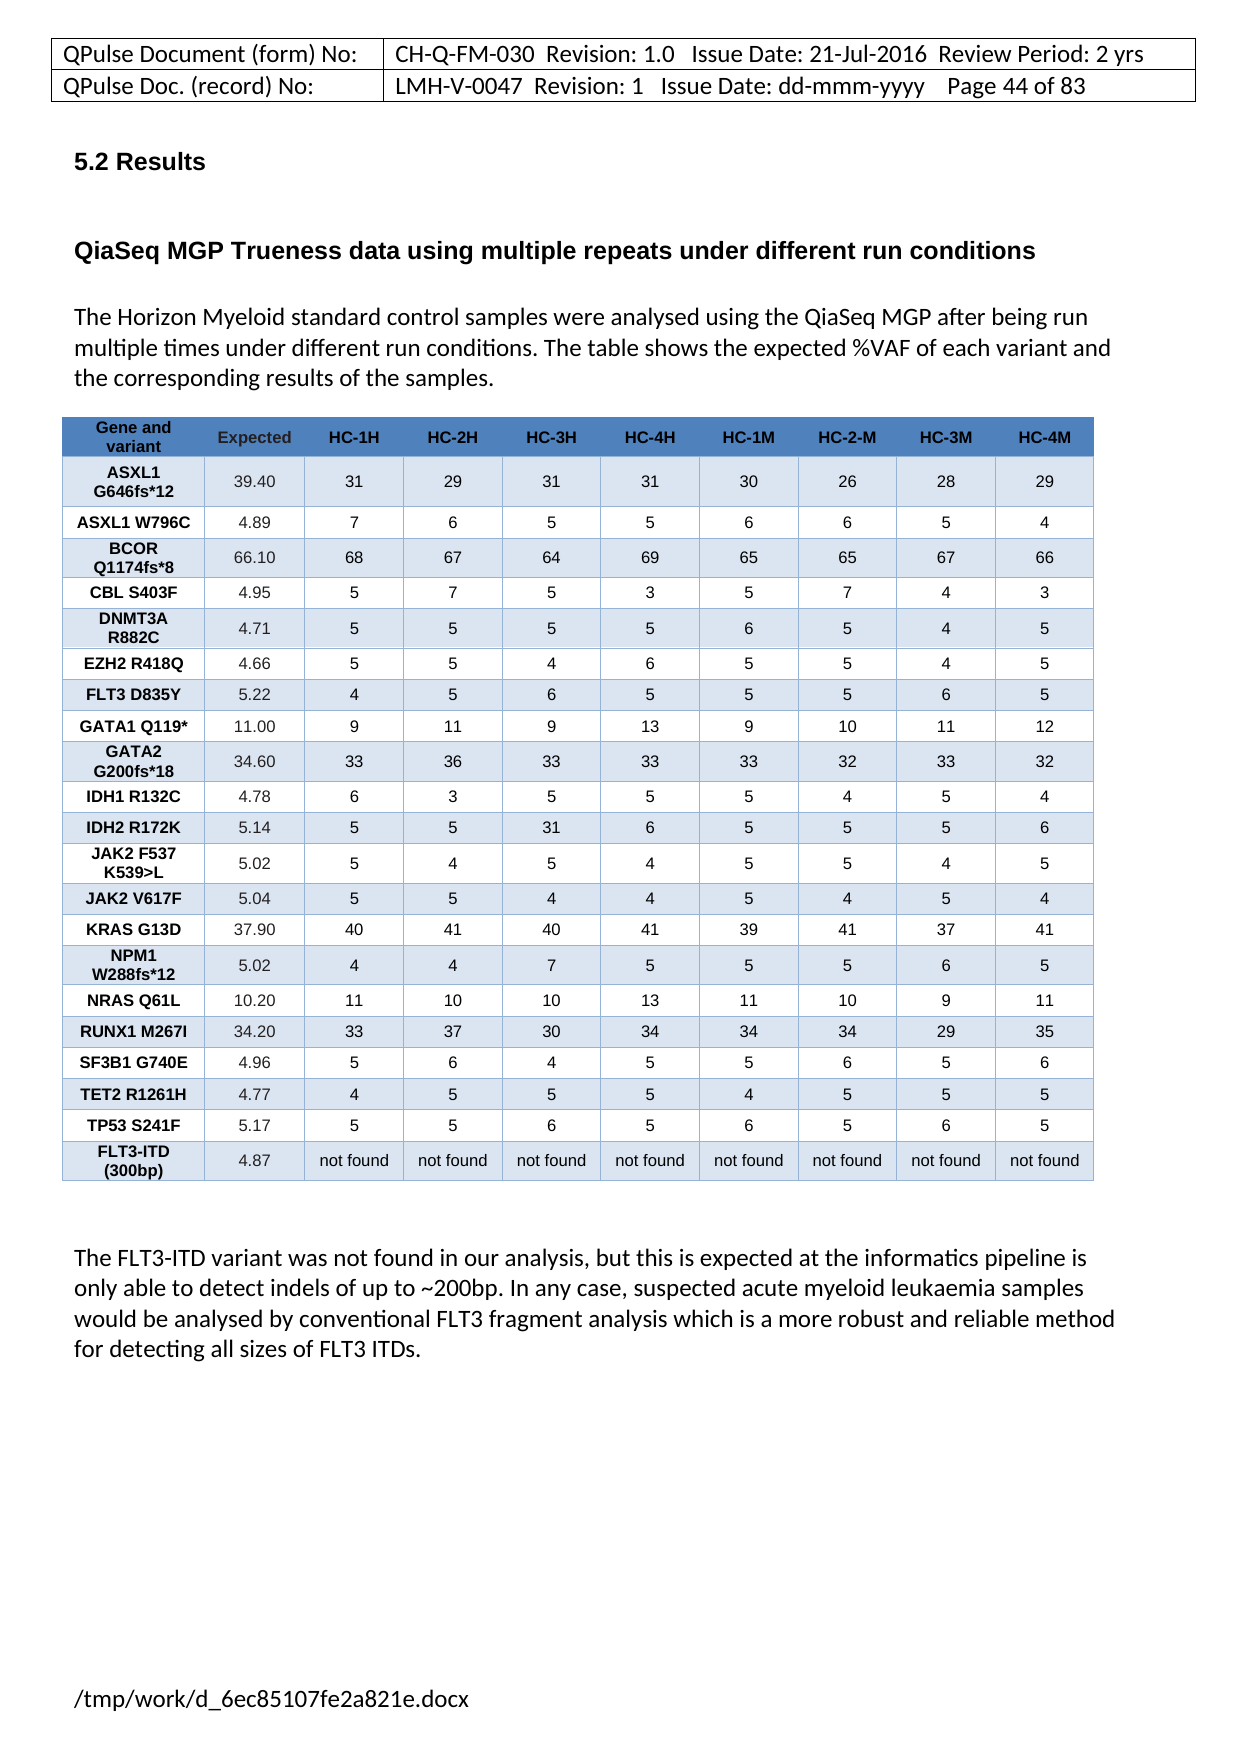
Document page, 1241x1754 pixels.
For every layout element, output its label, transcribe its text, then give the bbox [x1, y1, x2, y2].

table_cell 41 [799, 915, 896, 945]
table_cell 5 [799, 680, 896, 710]
table_cell 6 [897, 946, 995, 984]
table_cell 5 [897, 884, 995, 914]
table_cell 37.90 [205, 915, 304, 945]
table_cell GATA1 Q119* [63, 711, 204, 741]
table_cell 5 [897, 507, 995, 537]
subtitle QiaSeq MGP Trueness data using multiple repeats under different run conditions [74, 236, 1122, 264]
table_cell 68 [305, 539, 403, 577]
table_cell 5 [503, 1079, 600, 1109]
table_cell 4 [305, 946, 403, 984]
table_cell not found [404, 1142, 502, 1180]
table_cell TET2 R1261H [63, 1079, 204, 1109]
table_cell 36 [404, 742, 502, 781]
table_cell 4 [897, 578, 995, 608]
table_cell 33 [700, 742, 798, 781]
table_cell 39 [700, 915, 798, 945]
table_cell 6 [799, 507, 896, 537]
table_cell 6 [700, 507, 798, 537]
table_header HC-3H [503, 418, 600, 456]
table_cell 6 [996, 1048, 1093, 1078]
table_cell 34 [700, 1017, 798, 1047]
table_cell 4 [601, 884, 699, 914]
table_cell 11 [404, 711, 502, 741]
table_cell TP53 S241F [63, 1110, 204, 1141]
table_cell 34 [799, 1017, 896, 1047]
table_cell not found [700, 1142, 798, 1180]
table_cell 6 [601, 649, 699, 679]
table_cell 34.60 [205, 742, 304, 781]
table_cell KRAS G13D [63, 915, 204, 945]
table_cell 4.77 [205, 1079, 304, 1109]
table_cell 33 [897, 742, 995, 781]
table_cell 29 [404, 457, 502, 506]
table_cell 33 [305, 1017, 403, 1047]
table_cell 5 [601, 1110, 699, 1141]
table_cell 5 [601, 1079, 699, 1109]
table_cell 5 [404, 884, 502, 914]
table_cell ASXL1 W796C [63, 507, 204, 537]
table_cell 5 [897, 813, 995, 843]
table_cell 4 [700, 1079, 798, 1109]
table_cell 5 [799, 649, 896, 679]
table_header HC-2-M [799, 418, 896, 456]
table_cell 5.14 [205, 813, 304, 843]
table_cell 33 [601, 742, 699, 781]
table_cell 26 [799, 457, 896, 506]
table_cell 9 [897, 985, 995, 1016]
table_cell NPM1 W288fs*12 [63, 946, 204, 984]
table_cell 7 [305, 507, 403, 537]
table_cell 4 [996, 782, 1093, 812]
table_cell 5 [996, 946, 1093, 984]
table_cell 4 [996, 884, 1093, 914]
table_cell 30 [503, 1017, 600, 1047]
table_cell 6 [700, 609, 798, 647]
table_cell not found [897, 1142, 995, 1180]
table_cell RUNX1 M267I [63, 1017, 204, 1047]
table_cell 40 [305, 915, 403, 945]
table_cell 6 [404, 1048, 502, 1078]
table_cell ASXL1 G646fs*12 [63, 457, 204, 506]
table_cell 10.20 [205, 985, 304, 1016]
table_cell 11.00 [205, 711, 304, 741]
table_cell 5 [799, 1110, 896, 1141]
table_cell 7 [404, 578, 502, 608]
table_cell FLT3-ITD (300bp) [63, 1142, 204, 1180]
table_cell 64 [503, 539, 600, 577]
table_cell 4 [897, 844, 995, 882]
table_cell 29 [996, 457, 1093, 506]
table_cell FLT3 D835Y [63, 680, 204, 710]
table_cell 5 [700, 946, 798, 984]
table_cell 28 [897, 457, 995, 506]
table_cell 6 [503, 680, 600, 710]
table_cell 3 [404, 782, 502, 812]
table_cell 10 [404, 985, 502, 1016]
table_cell 5 [305, 578, 403, 608]
table_cell 5 [601, 1048, 699, 1078]
table_cell 4 [799, 884, 896, 914]
table_cell 5 [601, 782, 699, 812]
table_cell 41 [996, 915, 1093, 945]
table_cell 13 [601, 711, 699, 741]
table_cell 5.02 [205, 946, 304, 984]
table_cell IDH1 R132C [63, 782, 204, 812]
table_cell 30 [700, 457, 798, 506]
table_cell 33 [503, 742, 600, 781]
table_cell 41 [404, 915, 502, 945]
table_cell 4 [404, 946, 502, 984]
table_cell 5 [601, 946, 699, 984]
table_cell 5 [404, 680, 502, 710]
table_cell 5.02 [205, 844, 304, 882]
table_cell 4.95 [205, 578, 304, 608]
table_cell 4.87 [205, 1142, 304, 1180]
table_cell 5 [897, 782, 995, 812]
table_cell 34.20 [205, 1017, 304, 1047]
table_cell 5 [700, 680, 798, 710]
table_cell 5 [601, 609, 699, 647]
table_cell 7 [503, 946, 600, 984]
table_cell 4.89 [205, 507, 304, 537]
text The FLT3-ITD variant was not found in our analysis, but this is expected at the informatics pipeline is only able to detect indels of up to ~200bp. In any case, suspected acute myeloid leukaemia samples would be analysed by conventional FLT3 fragment analysis which is a more robust and reliable method for detecting all sizes of FLT3 ITDs. [74, 1242, 1122, 1364]
table_cell 5.17 [205, 1110, 304, 1141]
table_cell 67 [404, 539, 502, 577]
table_cell 4 [799, 782, 896, 812]
table_cell 41 [601, 915, 699, 945]
table_cell 5.22 [205, 680, 304, 710]
table_cell 10 [503, 985, 600, 1016]
table_cell 6 [503, 1110, 600, 1141]
table_cell 10 [799, 985, 896, 1016]
table_cell 5 [799, 609, 896, 647]
table_cell 5 [404, 609, 502, 647]
table_cell 6 [897, 680, 995, 710]
table_cell 29 [897, 1017, 995, 1047]
table_cell 5 [601, 507, 699, 537]
table_cell 5 [700, 1048, 798, 1078]
table_cell 5 [996, 1110, 1093, 1141]
table_cell 4 [404, 844, 502, 882]
table_cell CBL S403F [63, 578, 204, 608]
table_cell 5 [897, 1048, 995, 1078]
table_cell 5 [404, 1110, 502, 1141]
table_header Expected [205, 418, 304, 456]
table_cell 11 [305, 985, 403, 1016]
table_cell 4 [996, 507, 1093, 537]
table_cell 66.10 [205, 539, 304, 577]
table_cell NRAS Q61L [63, 985, 204, 1016]
table_cell 31 [601, 457, 699, 506]
table_cell 5 [503, 782, 600, 812]
table_cell 4 [897, 649, 995, 679]
table_cell 5 [996, 844, 1093, 882]
table_cell 5 [305, 1110, 403, 1141]
table_header HC-4H [601, 418, 699, 456]
table_cell 4.71 [205, 609, 304, 647]
table_cell 6 [601, 813, 699, 843]
table_cell 5 [700, 782, 798, 812]
table_cell 5 [305, 609, 403, 647]
table_cell 4 [503, 1048, 600, 1078]
table_cell 5 [404, 813, 502, 843]
table_cell 5 [799, 844, 896, 882]
table_cell 4.96 [205, 1048, 304, 1078]
table_cell 67 [897, 539, 995, 577]
table_cell 5 [799, 1079, 896, 1109]
table_cell 6 [996, 813, 1093, 843]
subtitle 5.2 Results [74, 147, 1122, 176]
table_cell 6 [305, 782, 403, 812]
table_cell 4 [305, 680, 403, 710]
table_cell 69 [601, 539, 699, 577]
table_cell 5 [700, 844, 798, 882]
table_cell JAK2 F537 K539>L [63, 844, 204, 882]
table_cell 9 [700, 711, 798, 741]
table_header HC-2H [404, 418, 502, 456]
table_header Gene and variant [63, 418, 204, 456]
table_cell 5 [897, 1079, 995, 1109]
table_cell EZH2 R418Q [63, 649, 204, 679]
table_cell 7 [799, 578, 896, 608]
table_cell 4.78 [205, 782, 304, 812]
table_cell not found [601, 1142, 699, 1180]
table_cell 6 [700, 1110, 798, 1141]
table_cell 5 [503, 844, 600, 882]
table_header HC-1H [305, 418, 403, 456]
table_cell 5 [503, 609, 600, 647]
table_cell 4 [305, 1079, 403, 1109]
table_cell 11 [996, 985, 1093, 1016]
table_cell 5 [305, 813, 403, 843]
table_header HC-4M [996, 418, 1093, 456]
table_cell 5 [996, 680, 1093, 710]
table_cell 6 [897, 1110, 995, 1141]
table_cell 31 [503, 813, 600, 843]
table_cell 5.04 [205, 884, 304, 914]
table_cell 4 [601, 844, 699, 882]
table_cell 5 [305, 884, 403, 914]
table_cell 5 [996, 1079, 1093, 1109]
table_cell not found [305, 1142, 403, 1180]
table_cell IDH2 R172K [63, 813, 204, 843]
table_cell 31 [305, 457, 403, 506]
table_cell JAK2 V617F [63, 884, 204, 914]
table_cell GATA2 G200fs*18 [63, 742, 204, 781]
table_header HC-1M [700, 418, 798, 456]
table_cell 3 [601, 578, 699, 608]
table_cell 5 [799, 813, 896, 843]
table_cell 35 [996, 1017, 1093, 1047]
table_cell 6 [404, 507, 502, 537]
table_cell not found [799, 1142, 896, 1180]
table_cell 5 [996, 609, 1093, 647]
table_cell 10 [799, 711, 896, 741]
table_cell 4.66 [205, 649, 304, 679]
table_cell SF3B1 G740E [63, 1048, 204, 1078]
table_cell 5 [305, 649, 403, 679]
table_cell 5 [404, 649, 502, 679]
table_cell 5 [305, 1048, 403, 1078]
table_cell 5 [601, 680, 699, 710]
table_cell 12 [996, 711, 1093, 741]
table_cell 5 [996, 649, 1093, 679]
table_cell 5 [700, 884, 798, 914]
table_cell 11 [897, 711, 995, 741]
table_cell 11 [700, 985, 798, 1016]
table_cell 5 [700, 649, 798, 679]
table_cell 33 [305, 742, 403, 781]
table_cell 40 [503, 915, 600, 945]
table_cell 4 [503, 649, 600, 679]
table_cell 5 [503, 578, 600, 608]
table_cell 65 [799, 539, 896, 577]
table_cell 5 [700, 578, 798, 608]
table_cell 32 [996, 742, 1093, 781]
table_cell not found [503, 1142, 600, 1180]
table_cell 39.40 [205, 457, 304, 506]
table_cell 4 [897, 609, 995, 647]
table_cell BCOR Q1174fs*8 [63, 539, 204, 577]
table_cell 5 [305, 844, 403, 882]
table_cell 37 [897, 915, 995, 945]
table_cell 32 [799, 742, 896, 781]
table_cell 9 [503, 711, 600, 741]
table_cell DNMT3A R882C [63, 609, 204, 647]
table_cell 5 [799, 946, 896, 984]
table_header HC-3M [897, 418, 995, 456]
table_cell 5 [700, 813, 798, 843]
table_cell 3 [996, 578, 1093, 608]
table_cell 4 [503, 884, 600, 914]
table_cell 66 [996, 539, 1093, 577]
table_cell 13 [601, 985, 699, 1016]
table_cell 5 [404, 1079, 502, 1109]
table_cell 6 [799, 1048, 896, 1078]
table_cell 37 [404, 1017, 502, 1047]
table_cell not found [996, 1142, 1093, 1180]
table_cell 9 [305, 711, 403, 741]
table_cell 31 [503, 457, 600, 506]
table_cell 65 [700, 539, 798, 577]
table_cell 34 [601, 1017, 699, 1047]
text The Horizon Myeloid standard control samples were analysed using the QiaSeq MGP after being run multiple times under different run conditions. The table shows the expected %VAF of each variant and the corresponding results of the samples. [74, 301, 1122, 393]
table_cell 5 [503, 507, 600, 537]
